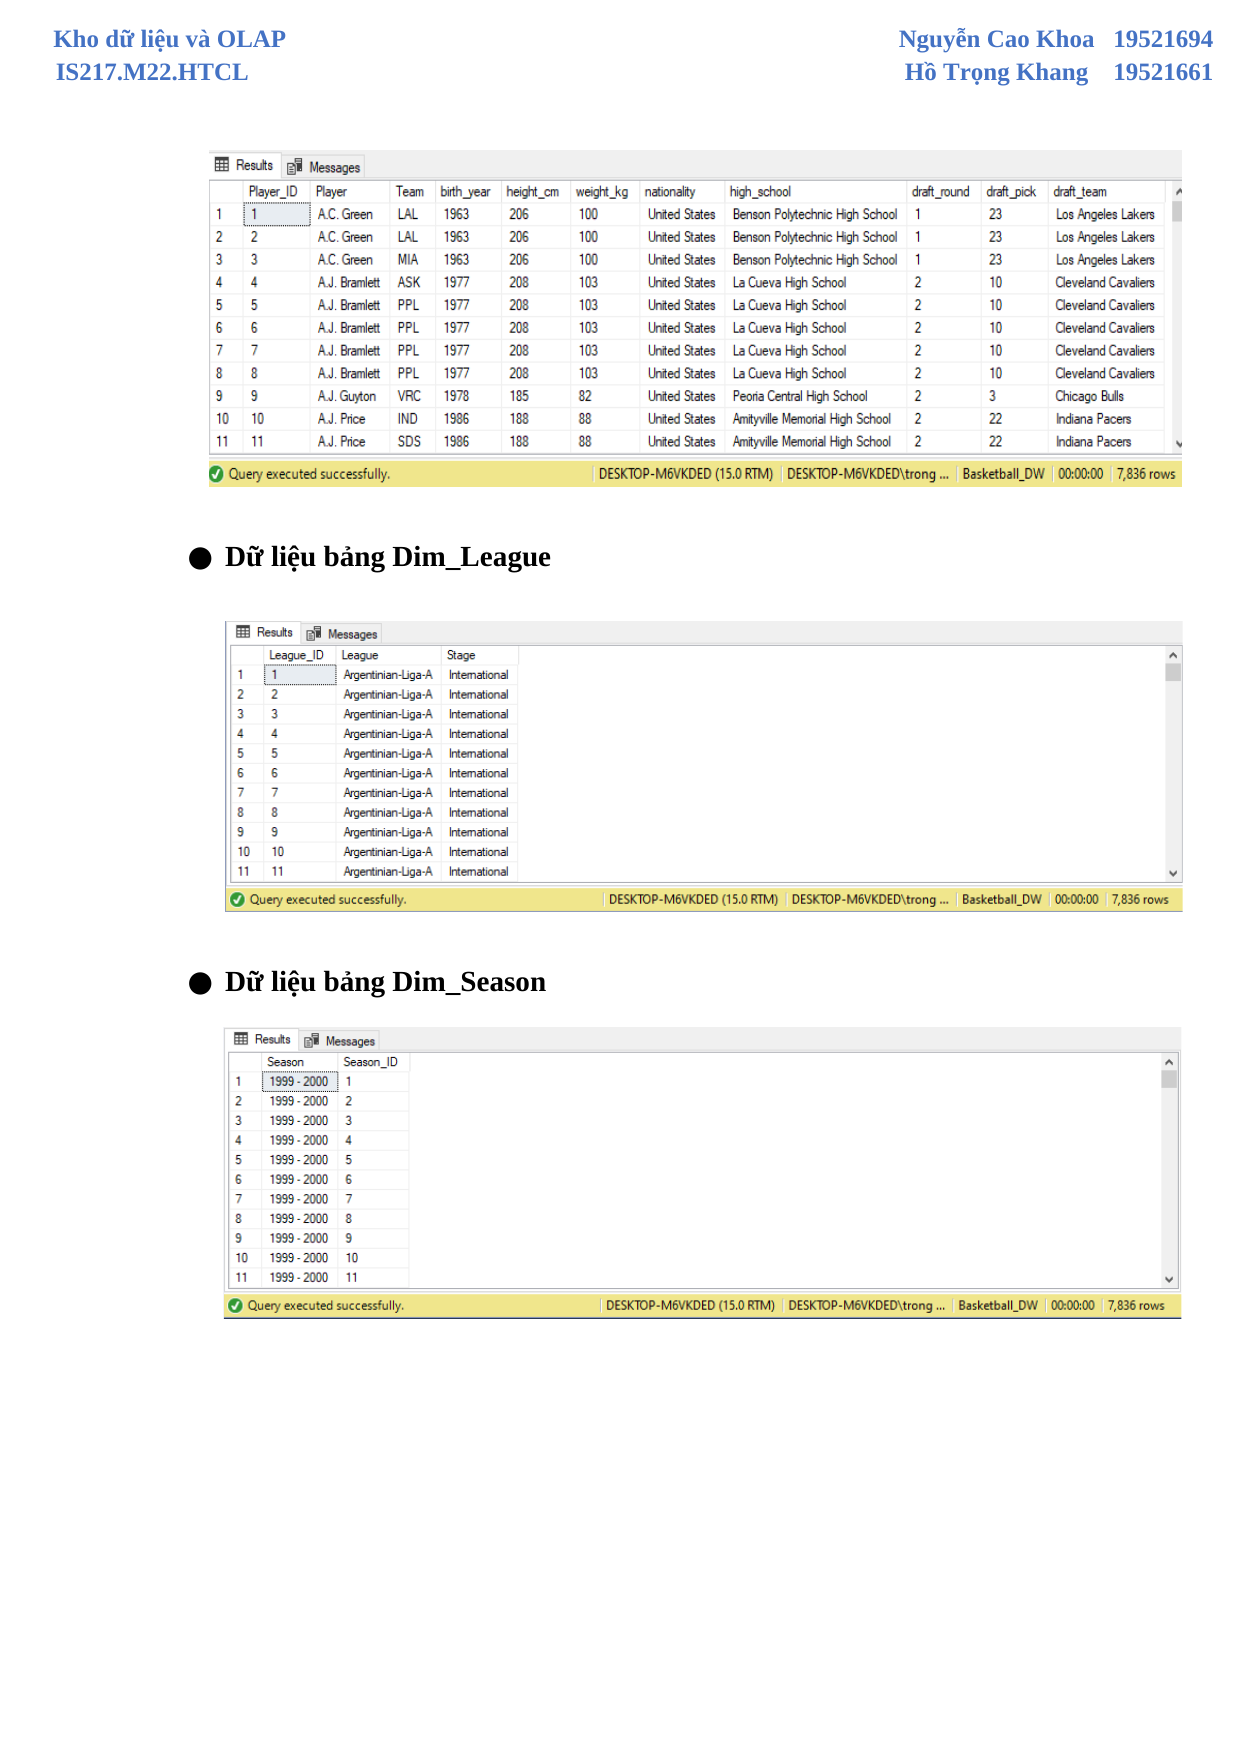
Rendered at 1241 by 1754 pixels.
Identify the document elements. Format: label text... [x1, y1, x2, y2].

picture [223, 1027, 1182, 1319]
list Dữ liệu bảng Dim_League [187, 523, 1107, 583]
picture [225, 621, 1183, 912]
list Dữ liệu bảng Dim_Season [187, 948, 1107, 1008]
picture [209, 150, 1182, 487]
